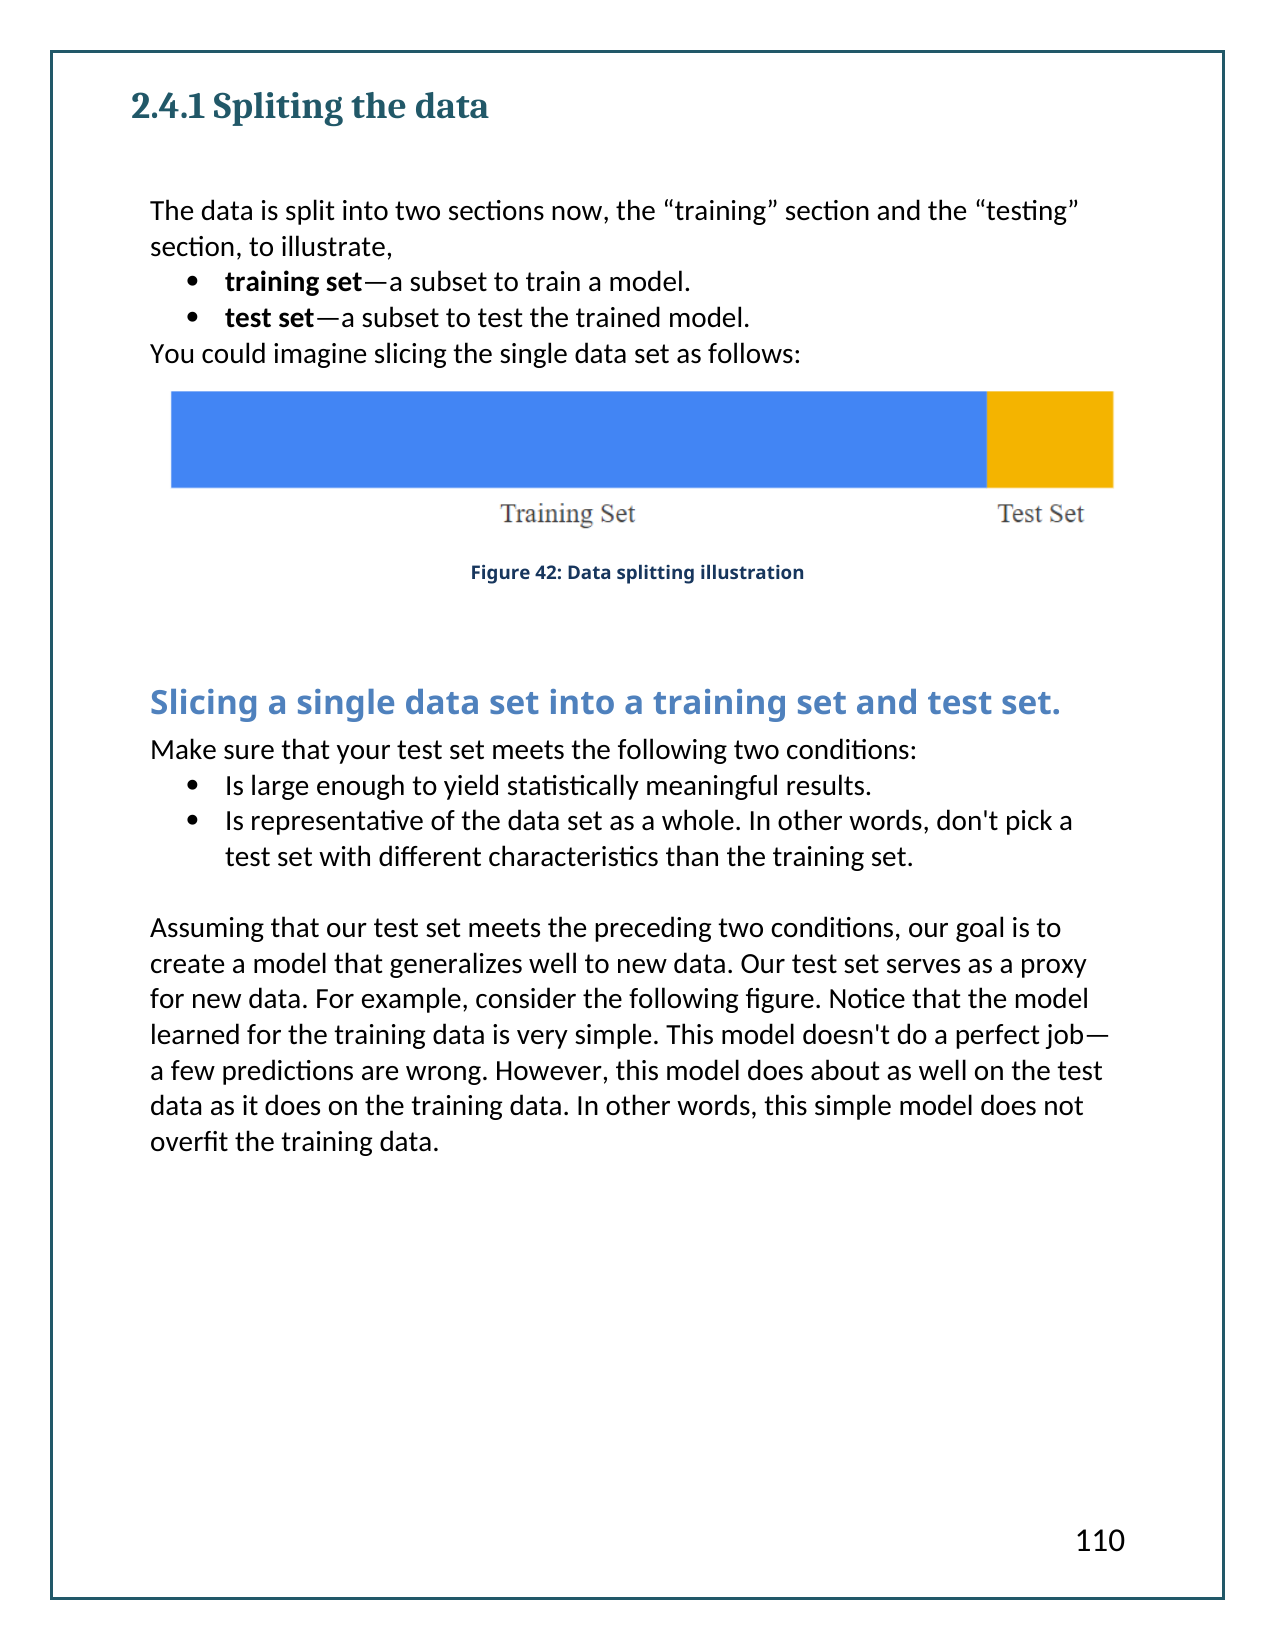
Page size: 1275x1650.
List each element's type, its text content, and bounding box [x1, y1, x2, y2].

list Is large enough to yield statistically meaningful results. [187, 767, 1125, 802]
subtitle 2.4.1 Spliting the data [131, 84, 1125, 127]
text The data is split into two sections now, the “training” section and the “testing” section, to illustrate, [150, 192, 1125, 263]
text You could imagine slicing the single data set as follows: [150, 335, 1125, 370]
list Is representative of the data set as a whole. In other words, don't pick a test set with different characteristics than the training set. [187, 802, 1125, 874]
list training set—a subset to train a model. [187, 263, 1125, 299]
picture [150, 370, 1125, 533]
text Make sure that your test set meets the following two conditions: [150, 731, 1125, 767]
text Assuming that our test set meets the preceding two conditions, our goal is to create a model that generalizes well to new data. Our test set serves as a proxy for new data. For example, consider the following figure. Notice that the model learned for the training data is very simple. This model doesn't do a perfect job—a few predictions are wrong. However, this model does about as well on the test data as it does on the training data. In other words, this simple model does not overfit the training data. [150, 909, 1125, 1159]
list test set—a subset to test the trained model. [187, 299, 1125, 335]
subtitle Slicing a single data set into a training set and test set. [150, 679, 1125, 724]
